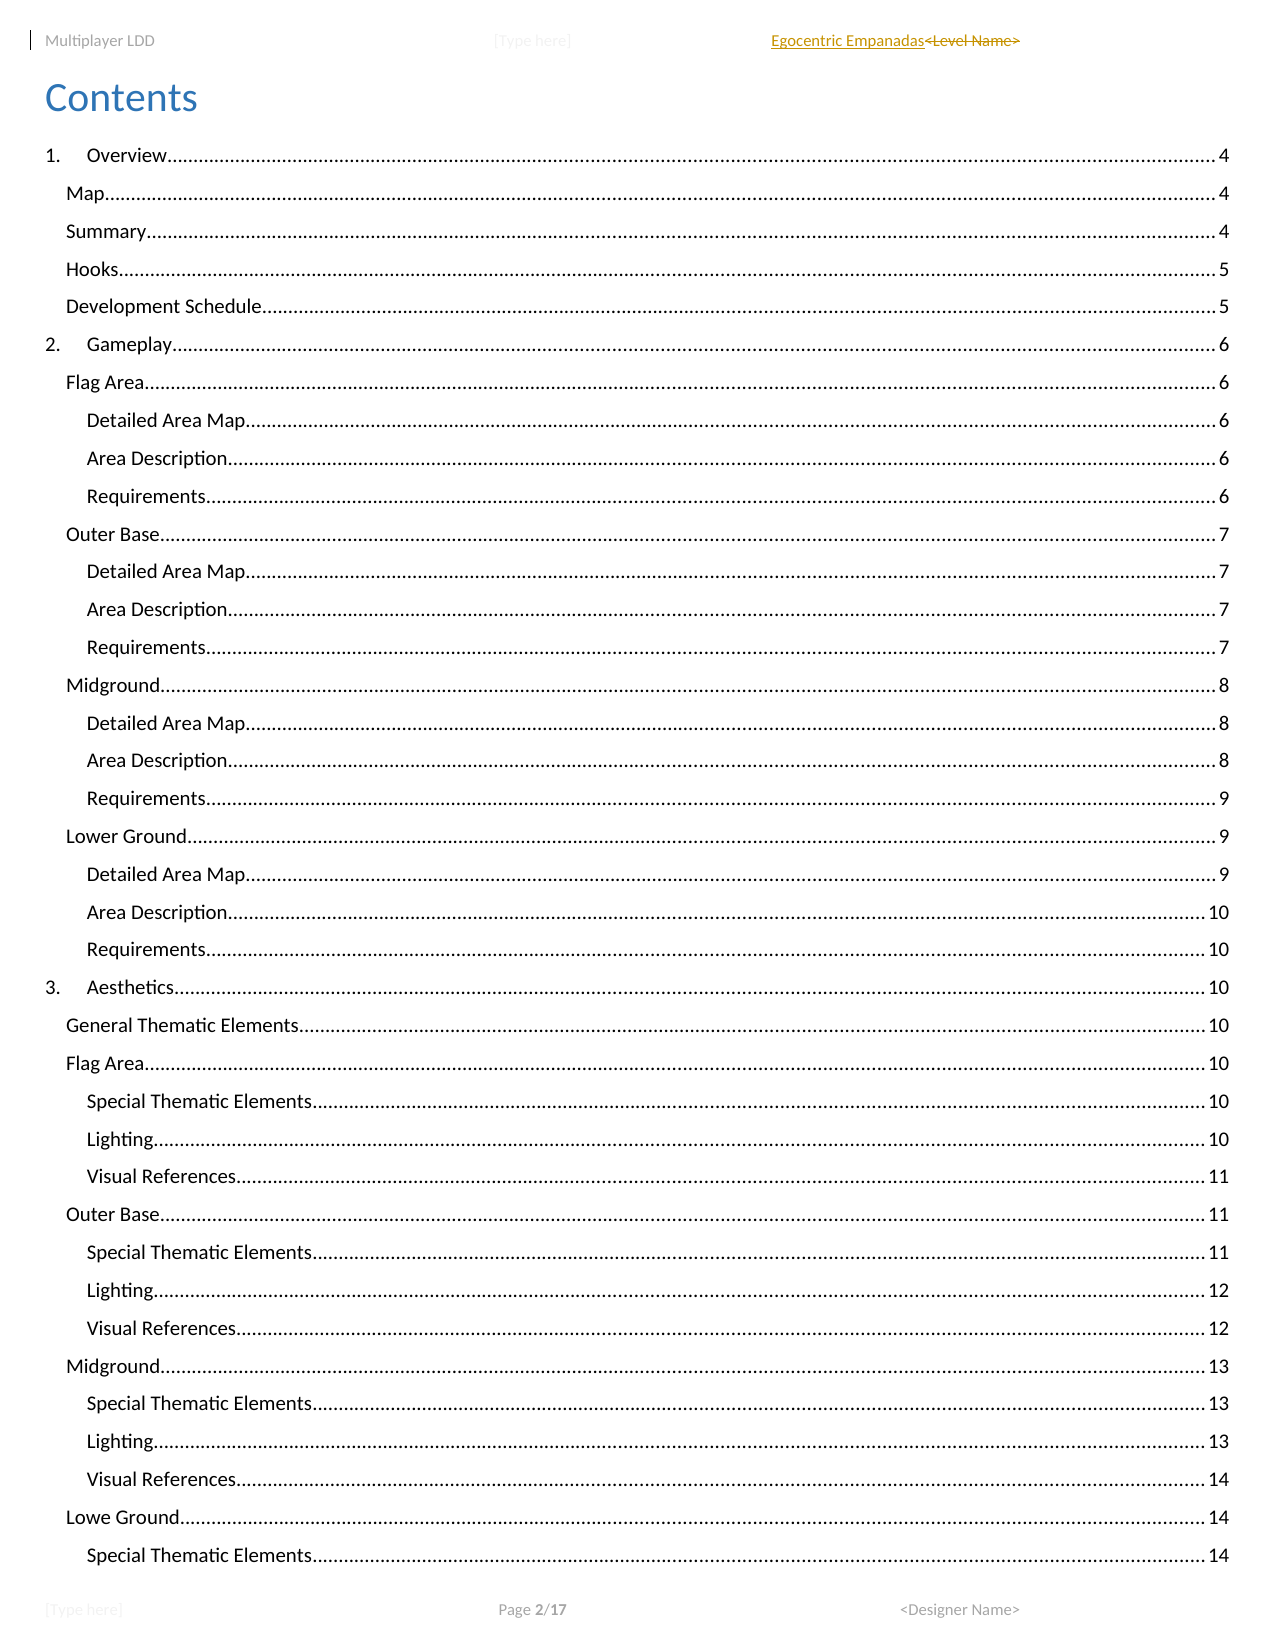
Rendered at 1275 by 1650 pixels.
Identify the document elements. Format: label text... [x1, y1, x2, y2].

text Contents [45, 71, 1230, 121]
